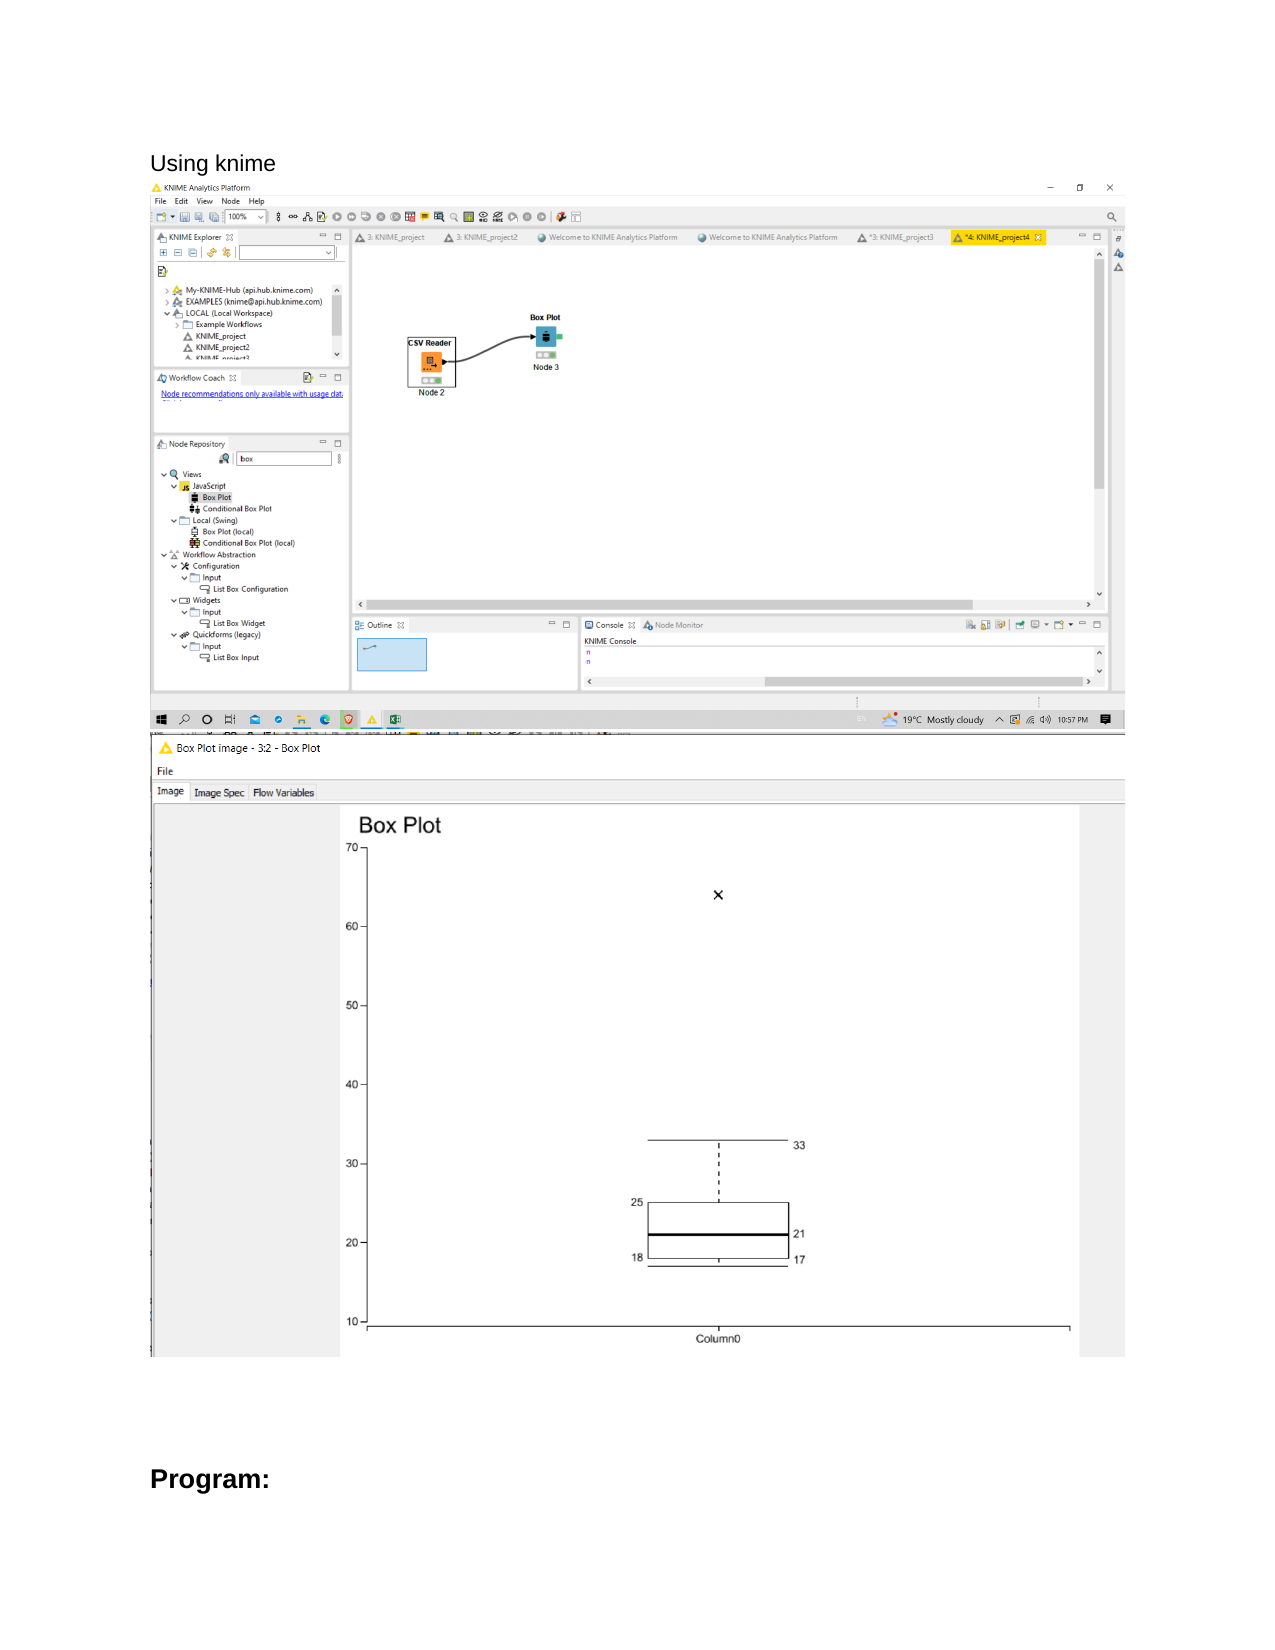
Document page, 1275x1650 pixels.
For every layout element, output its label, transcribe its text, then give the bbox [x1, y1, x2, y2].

text Using knime [150, 150, 1125, 176]
picture [150, 180, 1125, 729]
picture [150, 732, 1125, 1357]
text Program: [150, 1463, 1125, 1494]
